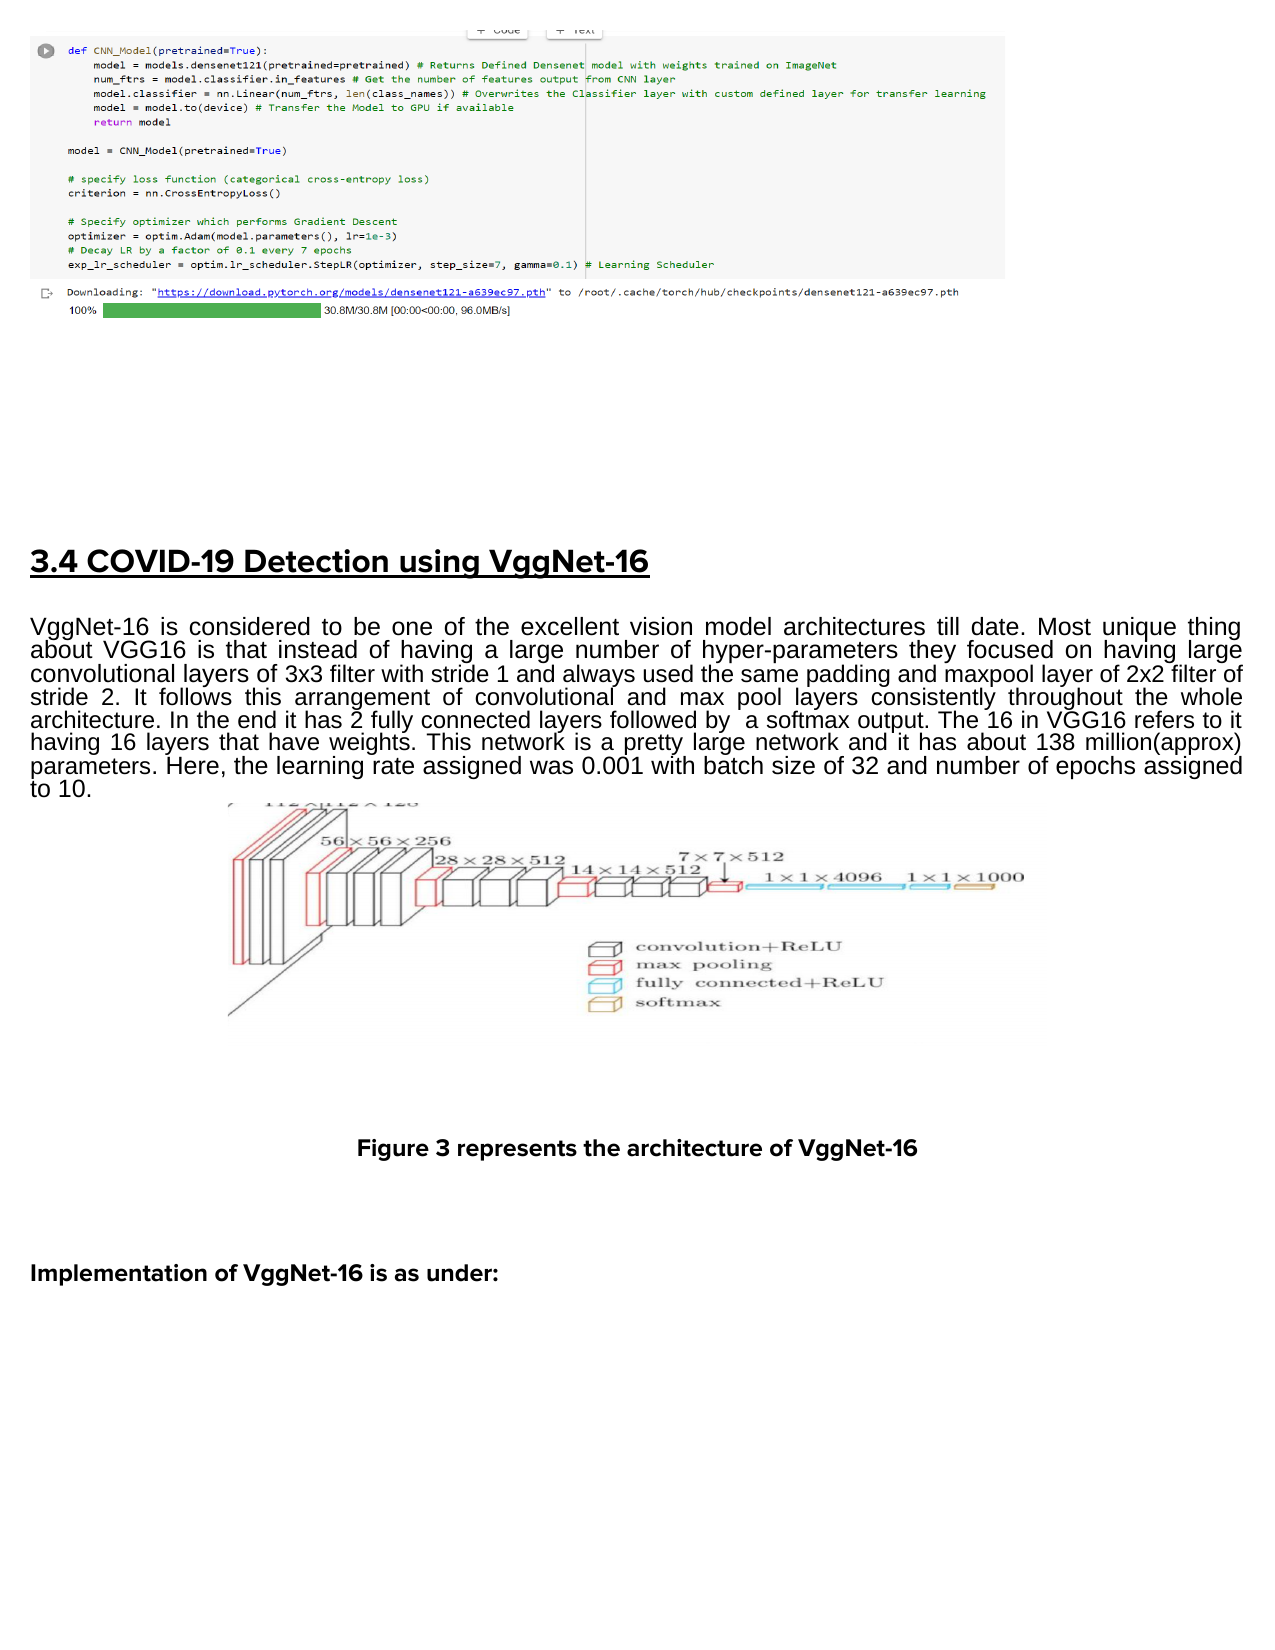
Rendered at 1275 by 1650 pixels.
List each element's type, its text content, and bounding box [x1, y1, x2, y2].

picture [30, 30, 1005, 344]
picture [227, 803, 1048, 1047]
text VggNet-16 is considered to be one of the excellent vision model architectures till date. Most unique thing about VGG16 is that instead of having a large number of hyper-parameters they focused on having large convolutional layers of 3x3 filter with stride 1 and always used the same padding and maxpool layer of 2x2 filter of stride 2. It follows this arrangement of convolutional and max pool layers consistently throughout the whole architecture. In the end it has 2 fully connected layers followed by a softmax output. The 16 in VGG16 refers to it having 16 layers that have weights. This network is a pretty large network and it has about 138 million(approx) parameters. Here, the learning rate assigned was 0.001 with batch size of 32 and number of epochs assigned to 10. [30, 617, 1245, 803]
text Figure 3 represents the architecture of VggNet-16 [30, 1136, 1245, 1161]
text Implementation of VggNet-16 is as under: [30, 1262, 1245, 1287]
text 3.4 COVID-19 Detection using VggNet-16 [30, 546, 1245, 579]
